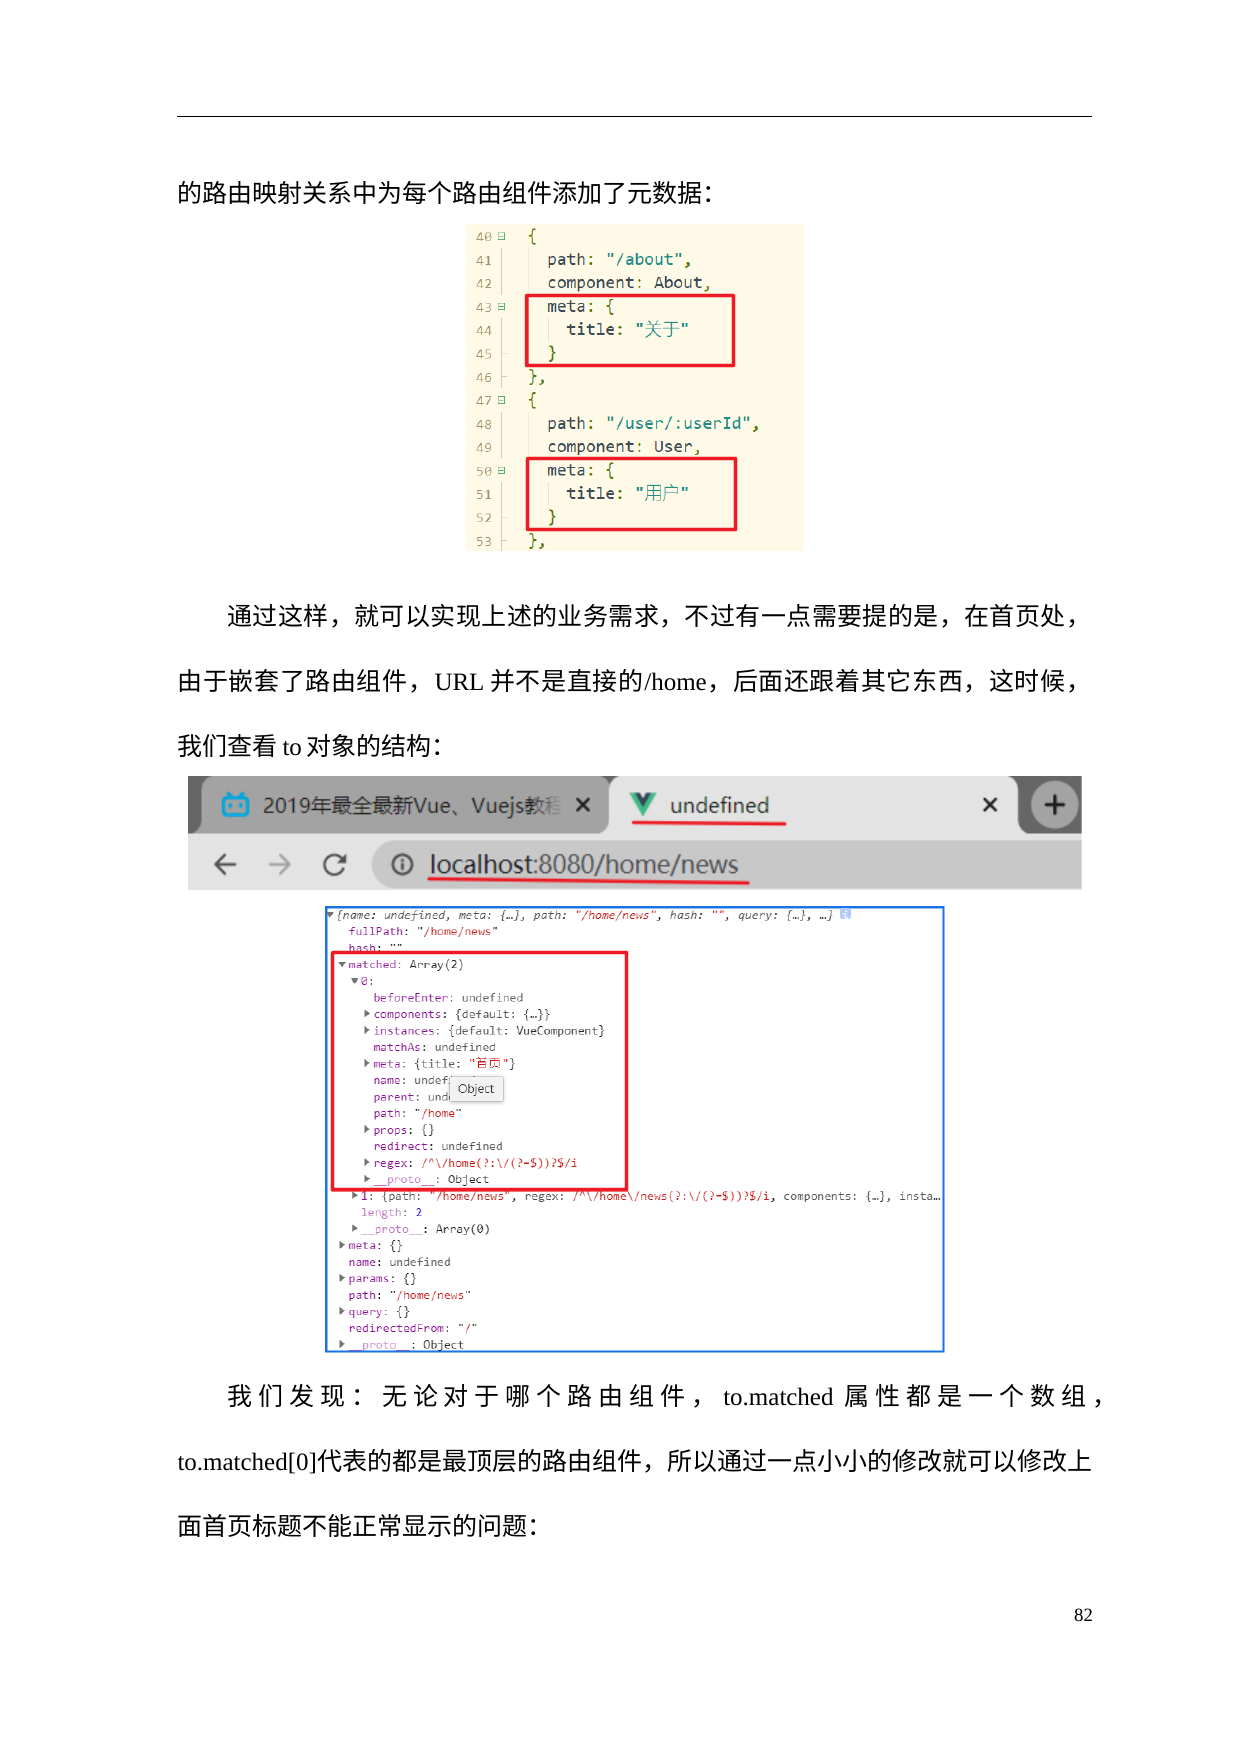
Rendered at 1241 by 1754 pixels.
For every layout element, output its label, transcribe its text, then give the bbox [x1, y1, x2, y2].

text 我们发现：无论对于哪个路由组件，to.matched属性都是一个数组，to.matched[0]代表的都是最顶层的路由组件，所以通过一点小小的修改就可以修改上面首页标题不能正常显示的问题： [177, 1362, 1092, 1557]
picture [188, 776, 1082, 890]
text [177, 159, 1092, 224]
picture [465, 224, 804, 551]
picture [325, 906, 945, 1353]
text 通过这样，就可以实现上述的业务需求，不过有一点需要提的是，在首页处，由于嵌套了路由组件，URL并不是直接的/home，后面还跟着其它东西，这时候，我们查看to对象的结构： [177, 582, 1092, 777]
